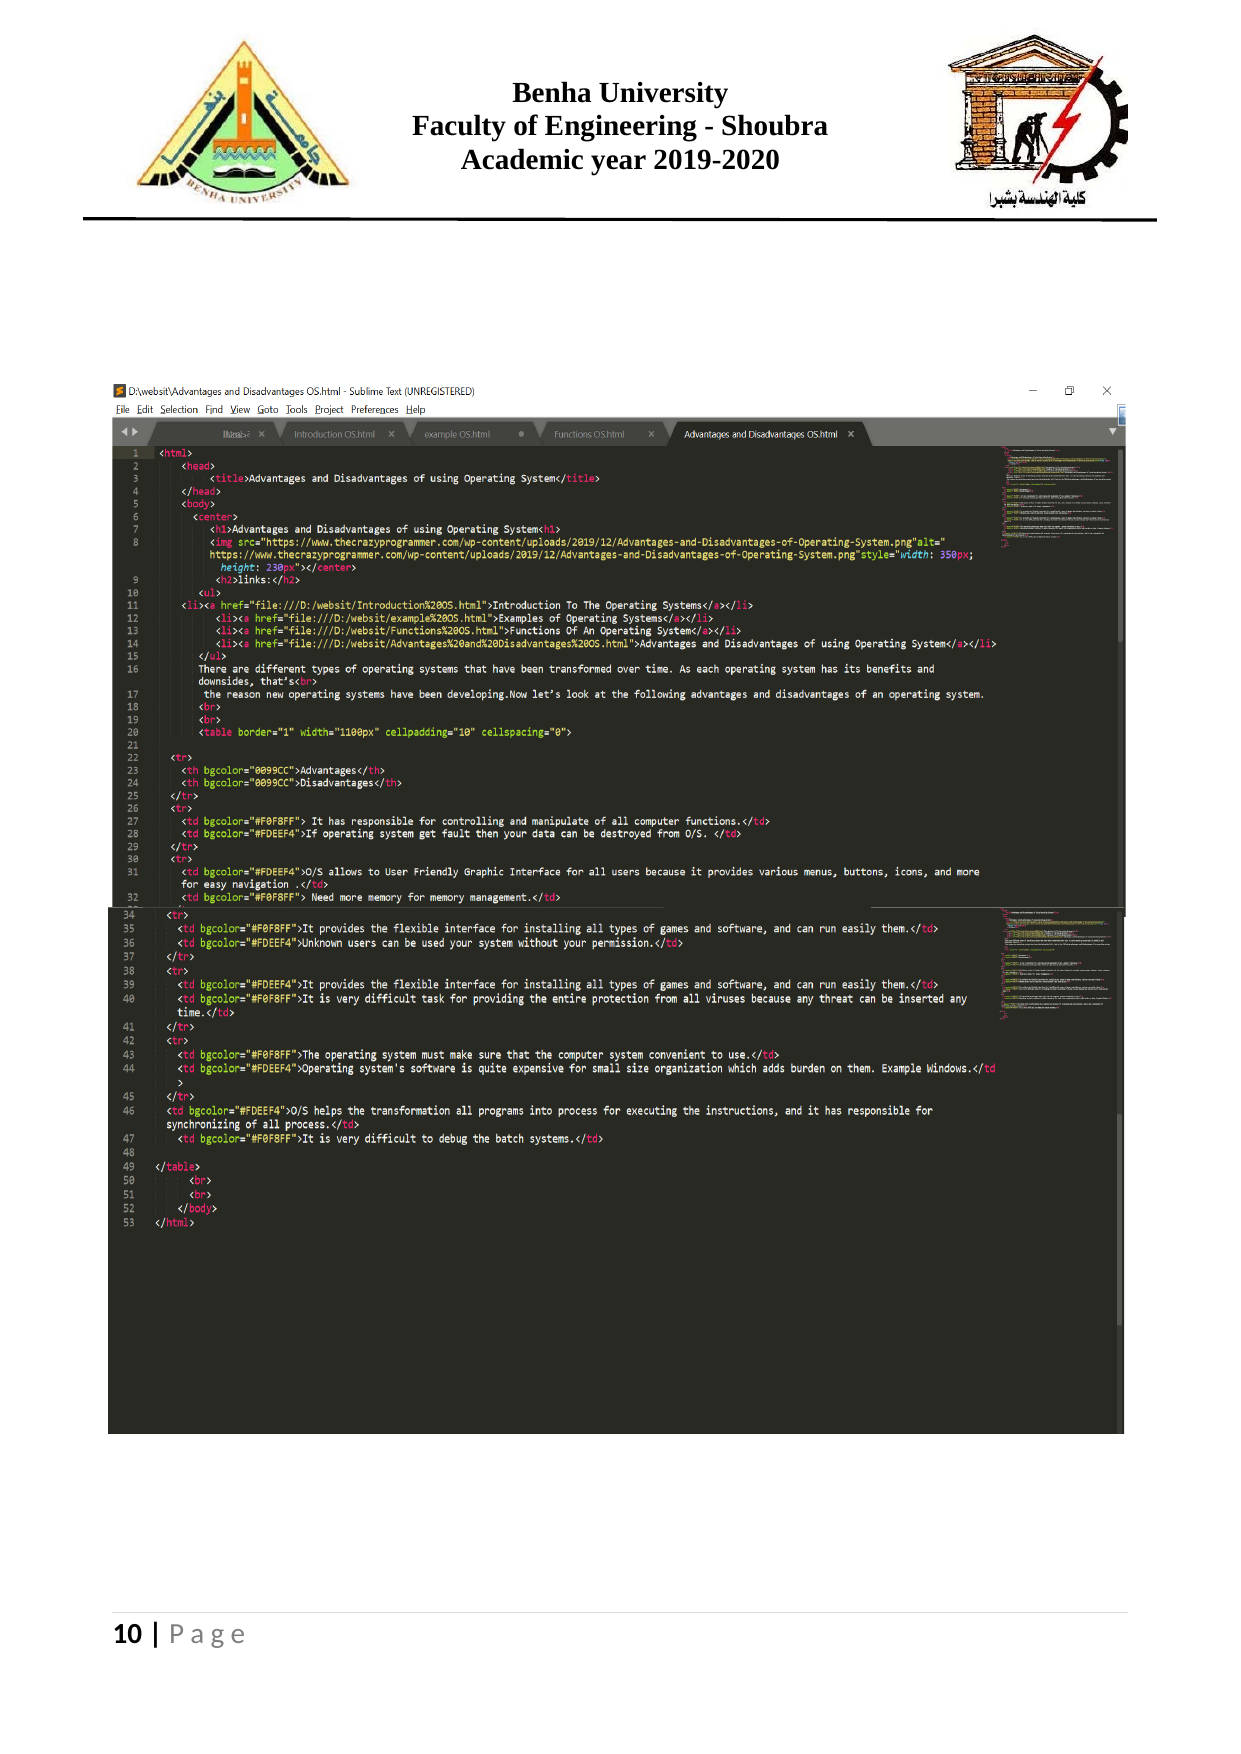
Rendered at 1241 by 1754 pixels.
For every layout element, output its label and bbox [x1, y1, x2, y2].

picture [921, 28, 1128, 218]
picture [108, 381, 1126, 1434]
picture [112, 10, 373, 204]
